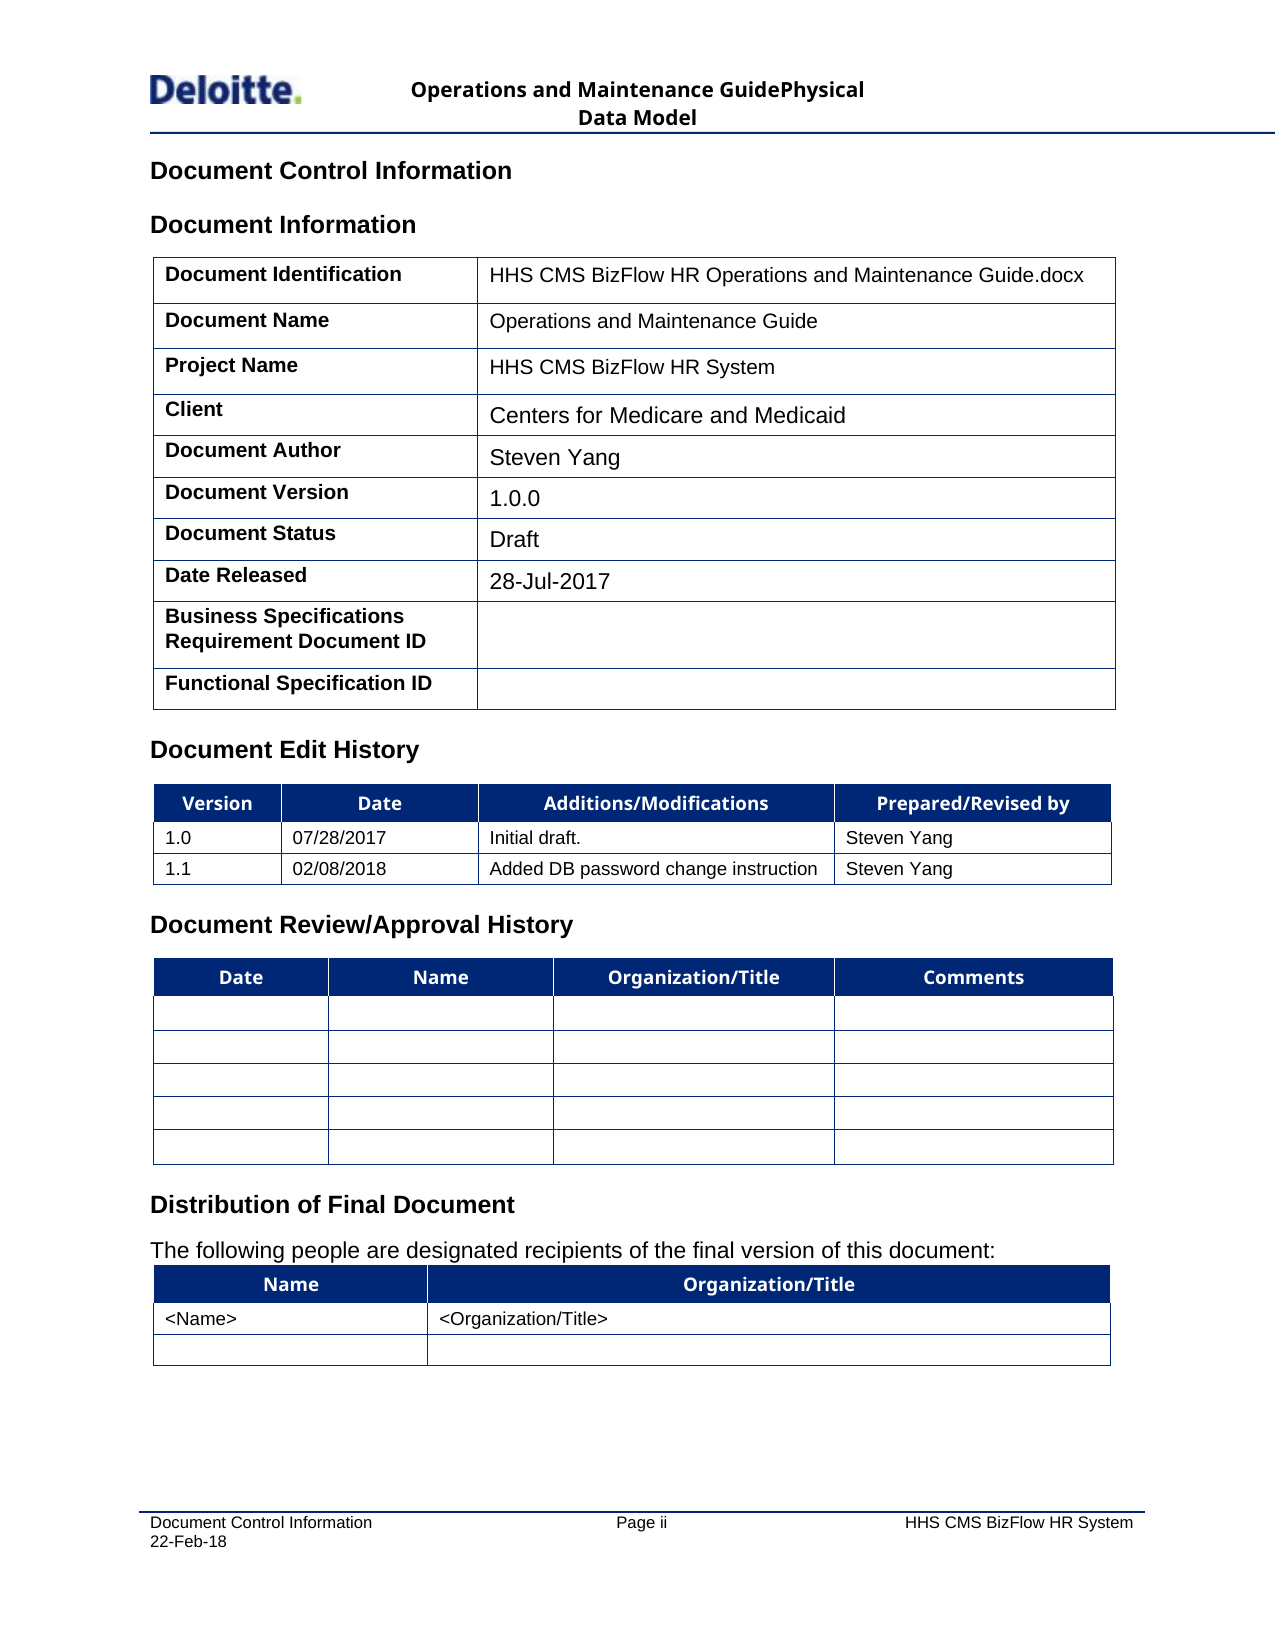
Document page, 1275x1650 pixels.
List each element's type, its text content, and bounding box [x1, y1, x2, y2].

table_header HHS CMS BizFlow HR Operations and Maintenance Guide.docx [478, 258, 1115, 303]
table_header Date [154, 958, 328, 996]
table_cell Added DB password change instruction [479, 854, 834, 884]
table_cell Document Status [154, 519, 477, 560]
table_header Version [154, 784, 281, 822]
table_cell Document Author [154, 436, 477, 477]
picture [150, 75, 302, 104]
table_header Organization/Title [554, 958, 834, 996]
table_header Name [154, 1265, 427, 1303]
table_cell Functional Specification ID [154, 669, 477, 709]
table_cell [478, 602, 1115, 668]
table_cell 1.0.0 [478, 478, 1115, 518]
table_cell Steven Yang [478, 436, 1115, 477]
table_header Additions/Modifications [479, 784, 834, 822]
table_cell [154, 1335, 427, 1364]
table_cell [154, 1064, 328, 1096]
table_cell [154, 997, 328, 1029]
table_cell Client [154, 395, 477, 435]
table_cell [554, 997, 834, 1029]
table_cell 02/08/2018 [282, 854, 478, 884]
table_cell 1.0 [154, 823, 281, 853]
table_cell Document Version [154, 478, 477, 518]
table_cell Project Name [154, 349, 477, 394]
table_cell Steven Yang [835, 854, 1111, 884]
table_cell Date Released [154, 561, 477, 601]
table_cell [329, 1031, 553, 1063]
table_cell [835, 997, 1113, 1029]
table_cell [554, 1064, 834, 1096]
table_cell Document Name [154, 304, 477, 348]
table_cell [329, 1064, 553, 1096]
table_cell <Name> [154, 1304, 427, 1334]
text The following people are designated recipients of the final version of this document: [150, 1237, 1125, 1264]
table_header Comments [835, 958, 1113, 996]
table_cell [478, 669, 1115, 709]
table_cell Initial draft. [479, 823, 834, 853]
table_cell [835, 1097, 1113, 1129]
table_cell Centers for Medicare and Medicaid [478, 395, 1115, 435]
table_cell [835, 1130, 1113, 1164]
table_header Document Identification [154, 258, 477, 303]
table_cell [329, 1130, 553, 1164]
table_cell [329, 1097, 553, 1129]
table_cell [554, 1031, 834, 1063]
text Distribution of Final Document [150, 1190, 1125, 1218]
table_cell 07/28/2017 [282, 823, 478, 853]
text Document Review/Approval History [150, 910, 1125, 938]
table_header Organization/Title [428, 1265, 1110, 1303]
table_cell Operations and Maintenance Guide [478, 304, 1115, 348]
table_cell [154, 1031, 328, 1063]
table_cell HHS CMS BizFlow HR System [478, 349, 1115, 394]
text Document Information [150, 209, 1125, 238]
table_cell [154, 1130, 328, 1164]
table_cell Steven Yang [835, 823, 1111, 853]
table_cell [835, 1031, 1113, 1063]
table_cell [554, 1097, 834, 1129]
table_cell 28-Jul-2017 [478, 561, 1115, 601]
table_cell <Organization/Title> [428, 1304, 1110, 1334]
text Document Control Information [150, 156, 1125, 184]
table_cell [329, 997, 553, 1029]
table_header Prepared/Revised by [835, 784, 1111, 822]
table_cell [554, 1130, 834, 1164]
table_cell [835, 1064, 1113, 1096]
text Document Edit History [150, 735, 1125, 764]
table_cell 1.1 [154, 854, 281, 884]
table_header Name [329, 958, 553, 996]
table_header Date [282, 784, 478, 822]
table_cell [428, 1335, 1110, 1364]
table_cell Draft [478, 519, 1115, 560]
table_cell [154, 1097, 328, 1129]
table_cell Business Specifications Requirement Document ID [154, 602, 477, 668]
